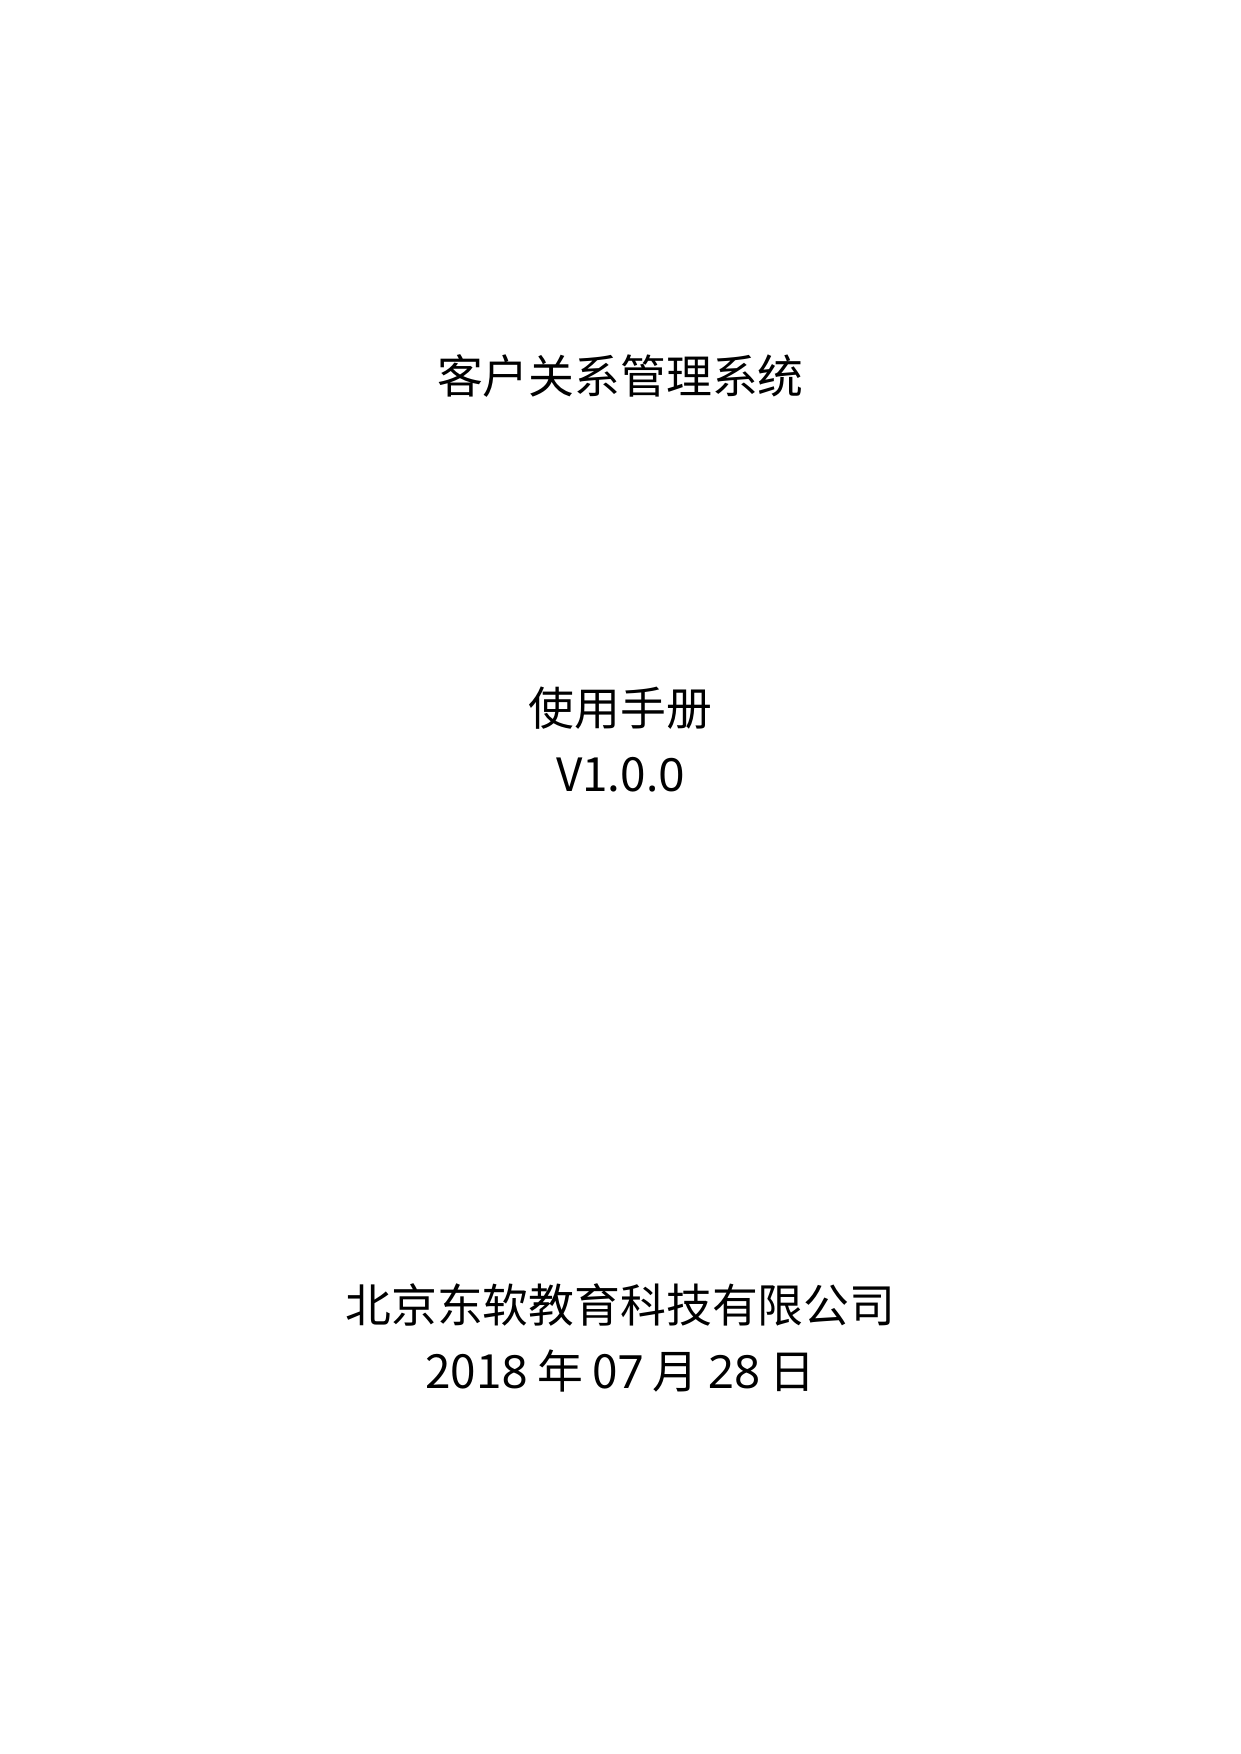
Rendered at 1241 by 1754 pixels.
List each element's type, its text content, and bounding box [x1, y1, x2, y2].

text 使用手册 [187, 672, 1053, 738]
text V1.0.0 [187, 738, 1053, 805]
text 2018年07月28日 [187, 1336, 1053, 1402]
text 客户关系管理系统 [187, 340, 1053, 406]
text 北京东软教育科技有限公司 [187, 1269, 1053, 1336]
